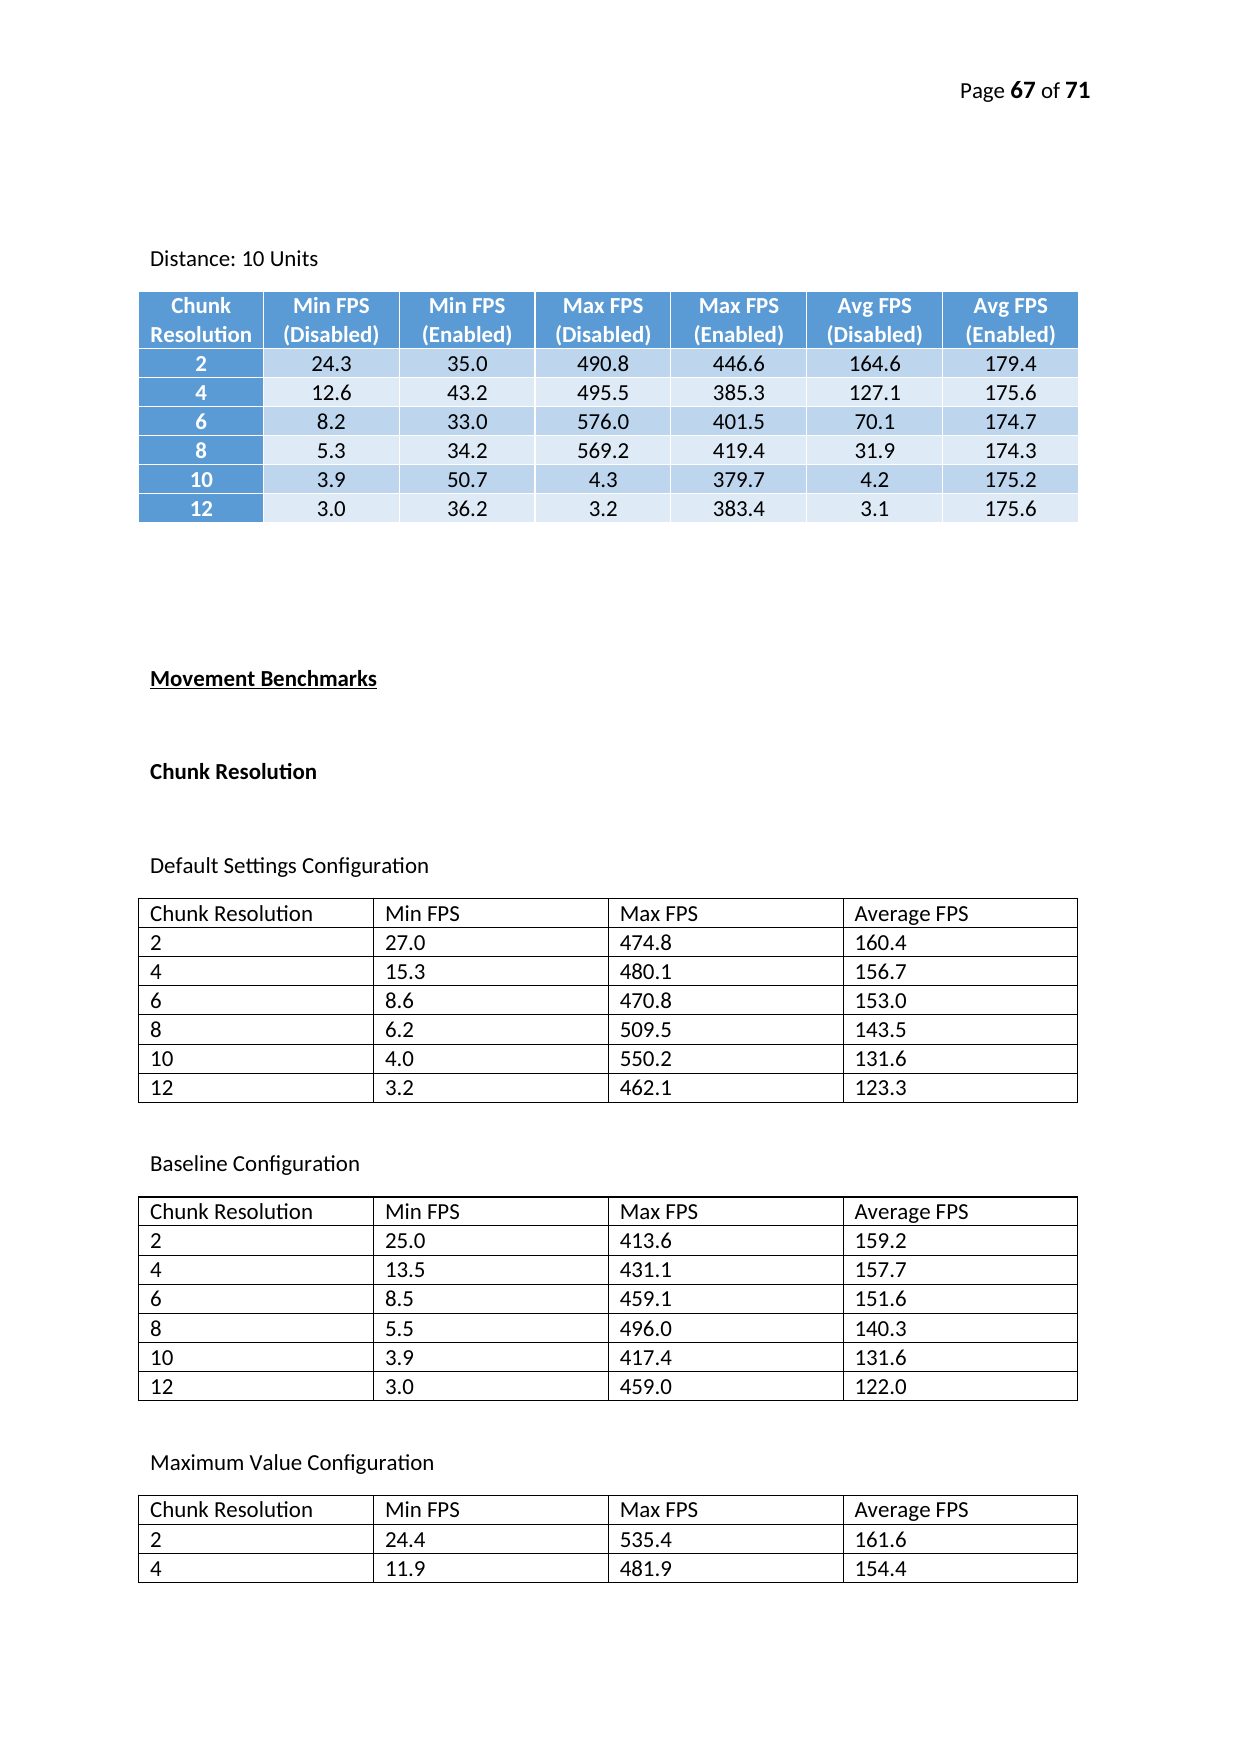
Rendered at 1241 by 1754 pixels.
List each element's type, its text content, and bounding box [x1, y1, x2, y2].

table_cell 33.0 [400, 407, 534, 435]
table_cell 50.7 [400, 465, 534, 493]
table_cell 401.5 [671, 407, 806, 435]
table_cell 12 [139, 494, 263, 522]
table_cell 480.1 [609, 957, 843, 985]
table_header Max FPS [609, 899, 843, 927]
table_cell 4.0 [374, 1045, 608, 1072]
table_cell 431.1 [609, 1256, 843, 1283]
table_cell 379.7 [671, 465, 806, 493]
text Default Settings Configuration [150, 851, 1090, 879]
table_header Average FPS [844, 1496, 1077, 1524]
table_cell 12 [139, 1074, 373, 1102]
table_cell 164.6 [807, 349, 942, 377]
table_cell 495.5 [536, 378, 670, 406]
table_cell 3.1 [807, 494, 942, 522]
table_cell 496.0 [609, 1314, 843, 1342]
table_cell 4 [139, 957, 373, 985]
table_header Chunk Resolution [139, 1198, 373, 1225]
table_cell 8.5 [374, 1285, 608, 1313]
table_cell 413.6 [609, 1226, 843, 1254]
table_header Min FPS [374, 1198, 608, 1225]
table_cell 35.0 [400, 349, 534, 377]
table_cell 8 [139, 436, 263, 464]
table_cell 159.2 [844, 1226, 1077, 1254]
table_cell 151.6 [844, 1285, 1077, 1313]
table_cell 576.0 [536, 407, 670, 435]
table_cell 4.2 [807, 465, 942, 493]
table_cell 2 [139, 1525, 373, 1553]
table_cell 470.8 [609, 986, 843, 1014]
table_cell 70.1 [807, 407, 942, 435]
table_cell 154.4 [844, 1554, 1077, 1582]
table_cell 6 [139, 1285, 373, 1313]
table_cell 6 [139, 986, 373, 1014]
table_cell 15.3 [374, 957, 608, 985]
text Baseline Configuration [150, 1149, 1090, 1177]
table_cell 175.6 [943, 378, 1078, 406]
table_cell 5.3 [264, 436, 399, 464]
table_header Max FPS (Disabled) [536, 292, 670, 348]
table_header Min FPS [374, 899, 608, 927]
table_cell 24.3 [264, 349, 399, 377]
table_cell 31.9 [807, 436, 942, 464]
table_header Max FPS [609, 1198, 843, 1225]
table_cell 36.2 [400, 494, 534, 522]
table_cell 175.6 [943, 494, 1078, 522]
table_header Chunk Resolution [139, 1496, 373, 1524]
table_cell 509.5 [609, 1015, 843, 1043]
table_cell 6.2 [374, 1015, 608, 1043]
table_cell 27.0 [374, 928, 608, 956]
table_cell 383.4 [671, 494, 806, 522]
table_cell 10 [139, 1045, 373, 1072]
table_cell 122.0 [844, 1372, 1077, 1400]
table_cell 5.5 [374, 1314, 608, 1342]
table_cell 6 [139, 407, 263, 435]
table_header Min FPS (Enabled) [400, 292, 534, 348]
table_header Min FPS (Disabled) [264, 292, 399, 348]
table_cell 13.5 [374, 1256, 608, 1283]
table_cell 153.0 [844, 986, 1077, 1014]
table_header Max FPS (Enabled) [671, 292, 806, 348]
table_cell 550.2 [609, 1045, 843, 1072]
table_cell 175.2 [943, 465, 1078, 493]
table_cell 157.7 [844, 1256, 1077, 1283]
table_header Avg FPS (Enabled) [943, 292, 1078, 348]
table_cell 446.6 [671, 349, 806, 377]
table_header Avg FPS (Disabled) [807, 292, 942, 348]
table_header Average FPS [844, 1198, 1077, 1225]
table_cell 10 [139, 1343, 373, 1371]
table_cell 156.7 [844, 957, 1077, 985]
table_cell 11.9 [374, 1554, 608, 1582]
table_cell 4 [139, 378, 263, 406]
table_cell 417.4 [609, 1343, 843, 1371]
table_cell 419.4 [671, 436, 806, 464]
table_cell 385.3 [671, 378, 806, 406]
text Maximum Value Configuration [150, 1448, 1090, 1476]
table_cell 174.3 [943, 436, 1078, 464]
table_cell 131.6 [844, 1343, 1077, 1371]
table_cell 10 [139, 465, 263, 493]
text Distance: 10 Units [150, 244, 1090, 272]
table_header Average FPS [844, 899, 1077, 927]
table_cell 24.4 [374, 1525, 608, 1553]
table_header Chunk Resolution [139, 292, 263, 348]
table_cell 179.4 [943, 349, 1078, 377]
table_cell 569.2 [536, 436, 670, 464]
table_cell 8 [139, 1314, 373, 1342]
table_cell 459.1 [609, 1285, 843, 1313]
table_cell 131.6 [844, 1045, 1077, 1072]
table_cell 140.3 [844, 1314, 1077, 1342]
table_cell 127.1 [807, 378, 942, 406]
table_cell 174.7 [943, 407, 1078, 435]
table_cell 3.2 [374, 1074, 608, 1102]
text Movement Benchmarks [150, 664, 1090, 692]
table_cell 25.0 [374, 1226, 608, 1254]
table_cell 3.0 [374, 1372, 608, 1400]
table_cell 3.9 [374, 1343, 608, 1371]
table_cell 12.6 [264, 378, 399, 406]
table_cell 535.4 [609, 1525, 843, 1553]
table_cell 490.8 [536, 349, 670, 377]
table_cell 43.2 [400, 378, 534, 406]
table_header Min FPS [374, 1496, 608, 1524]
table_cell 123.3 [844, 1074, 1077, 1102]
table_cell 8.6 [374, 986, 608, 1014]
table_cell 143.5 [844, 1015, 1077, 1043]
table_cell 4.3 [536, 465, 670, 493]
table_cell 3.9 [264, 465, 399, 493]
text Chunk Resolution [150, 757, 1090, 786]
table_cell 160.4 [844, 928, 1077, 956]
table_cell 2 [139, 1226, 373, 1254]
table_header Chunk Resolution [139, 899, 373, 927]
table_cell 8.2 [264, 407, 399, 435]
table_cell 459.0 [609, 1372, 843, 1400]
table_cell 2 [139, 928, 373, 956]
table_cell 4 [139, 1554, 373, 1582]
table_cell 481.9 [609, 1554, 843, 1582]
table_cell 8 [139, 1015, 373, 1043]
table_cell 161.6 [844, 1525, 1077, 1553]
table_cell 3.2 [536, 494, 670, 522]
table_cell 474.8 [609, 928, 843, 956]
table_cell 462.1 [609, 1074, 843, 1102]
table_header Max FPS [609, 1496, 843, 1524]
table_cell 34.2 [400, 436, 534, 464]
table_cell 3.0 [264, 494, 399, 522]
table_cell 2 [139, 349, 263, 377]
table_cell 4 [139, 1256, 373, 1283]
table_cell 12 [139, 1372, 373, 1400]
